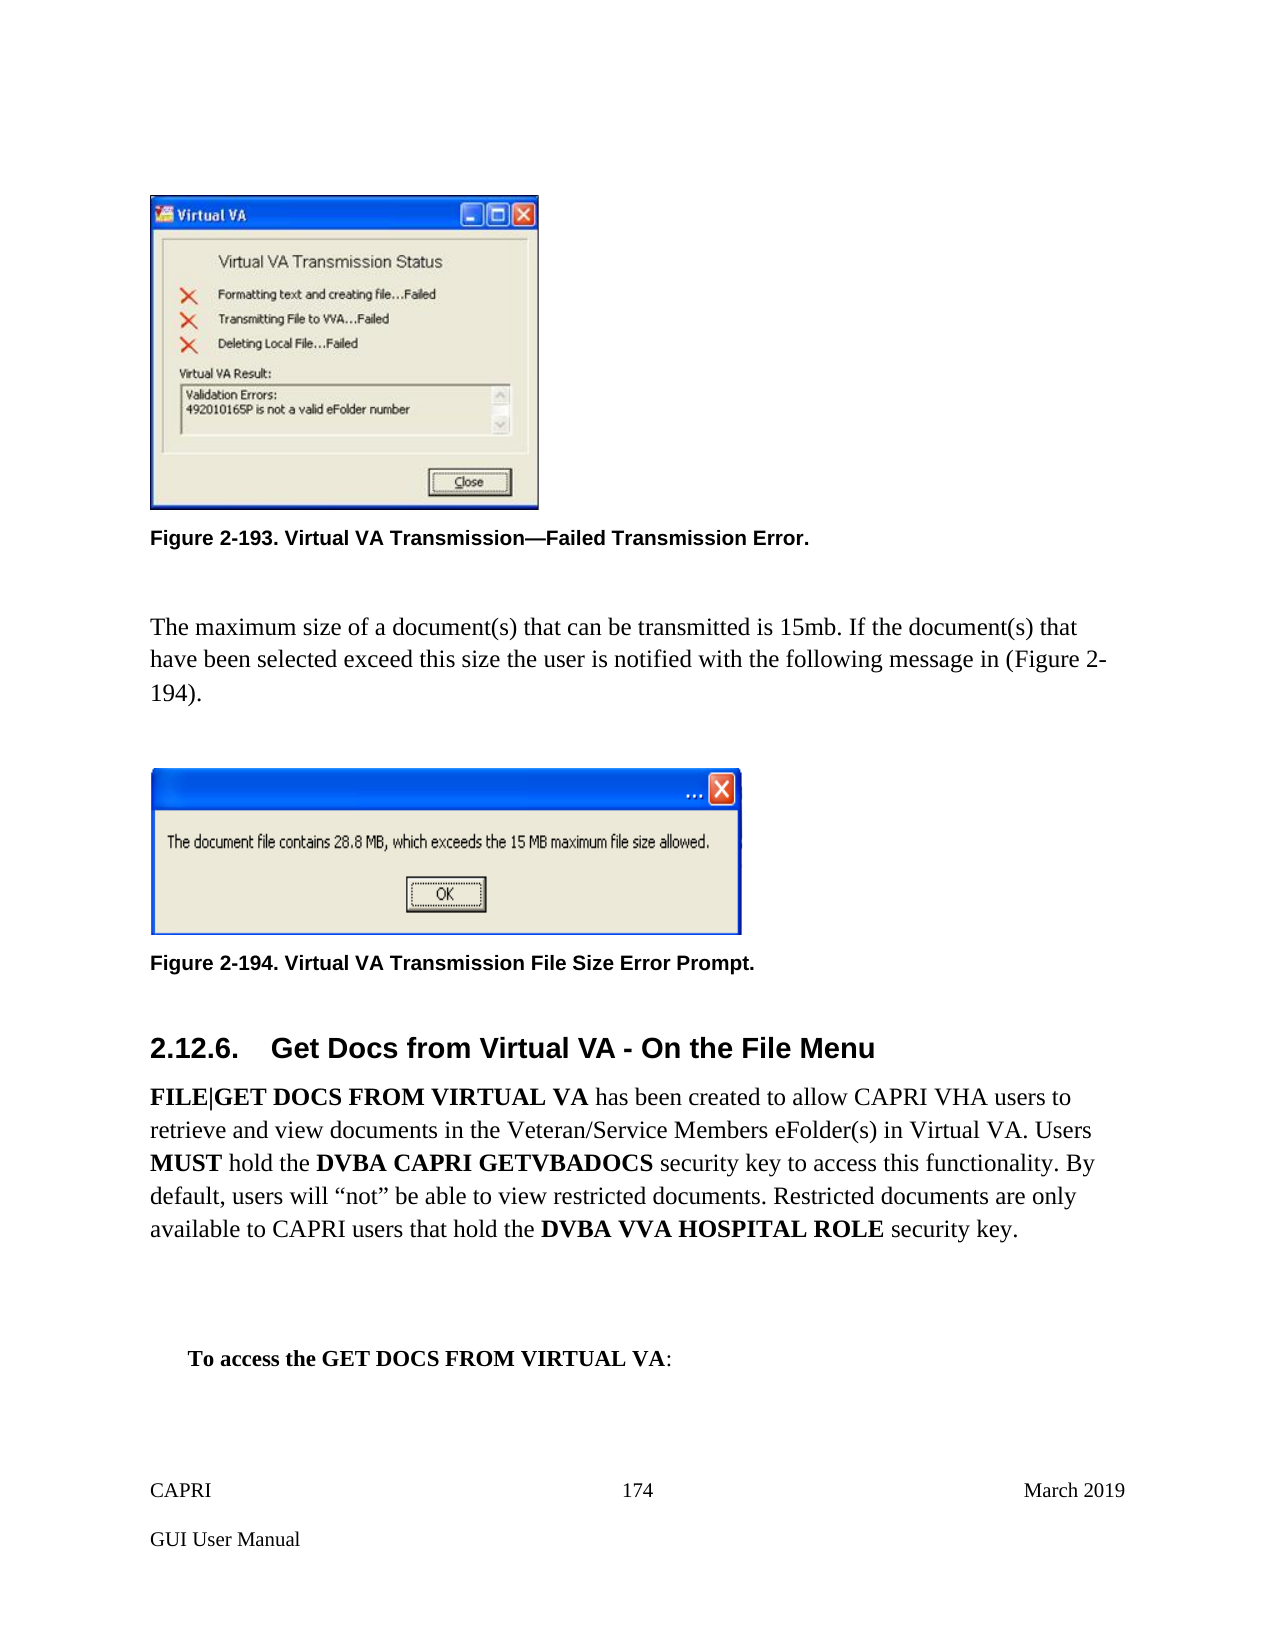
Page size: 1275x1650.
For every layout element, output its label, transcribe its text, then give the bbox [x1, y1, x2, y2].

subtitle Get Docs from Virtual VA - On the File Menu [150, 1031, 1125, 1064]
text Figure 2-180. Virtual VA Transmission File Size Error Prompt. [150, 951, 1125, 975]
text The maximum size of a document(s) that can be transmitted is 15mb. If the document(s) that have been selected exceed this size the user is notified with the following message in (Figure 2-179). [150, 612, 1125, 706]
text To access the GET DOCS FROM VIRTUAL VA: [187, 1345, 1125, 1371]
text Figure 2-179. Virtual VA Transmission—Failed Transmission Error. [150, 526, 1125, 550]
picture [150, 768, 743, 935]
picture [150, 195, 539, 510]
text FILE|GET DOCS FROM VIRTUAL VA has been created to allow CAPRI VHA users to retrieve and view documents in the Veteran/Service Members eFolder(s) in Virtual VA. Users MUST hold the DVBA CAPRI GETVBADOCS security key to access this functionality. By default, users will “not” be able to view restricted documents. Restricted documents are only available to CAPRI users that hold the DVBA VVA HOSPITAL ROLE security key. [150, 1082, 1125, 1243]
